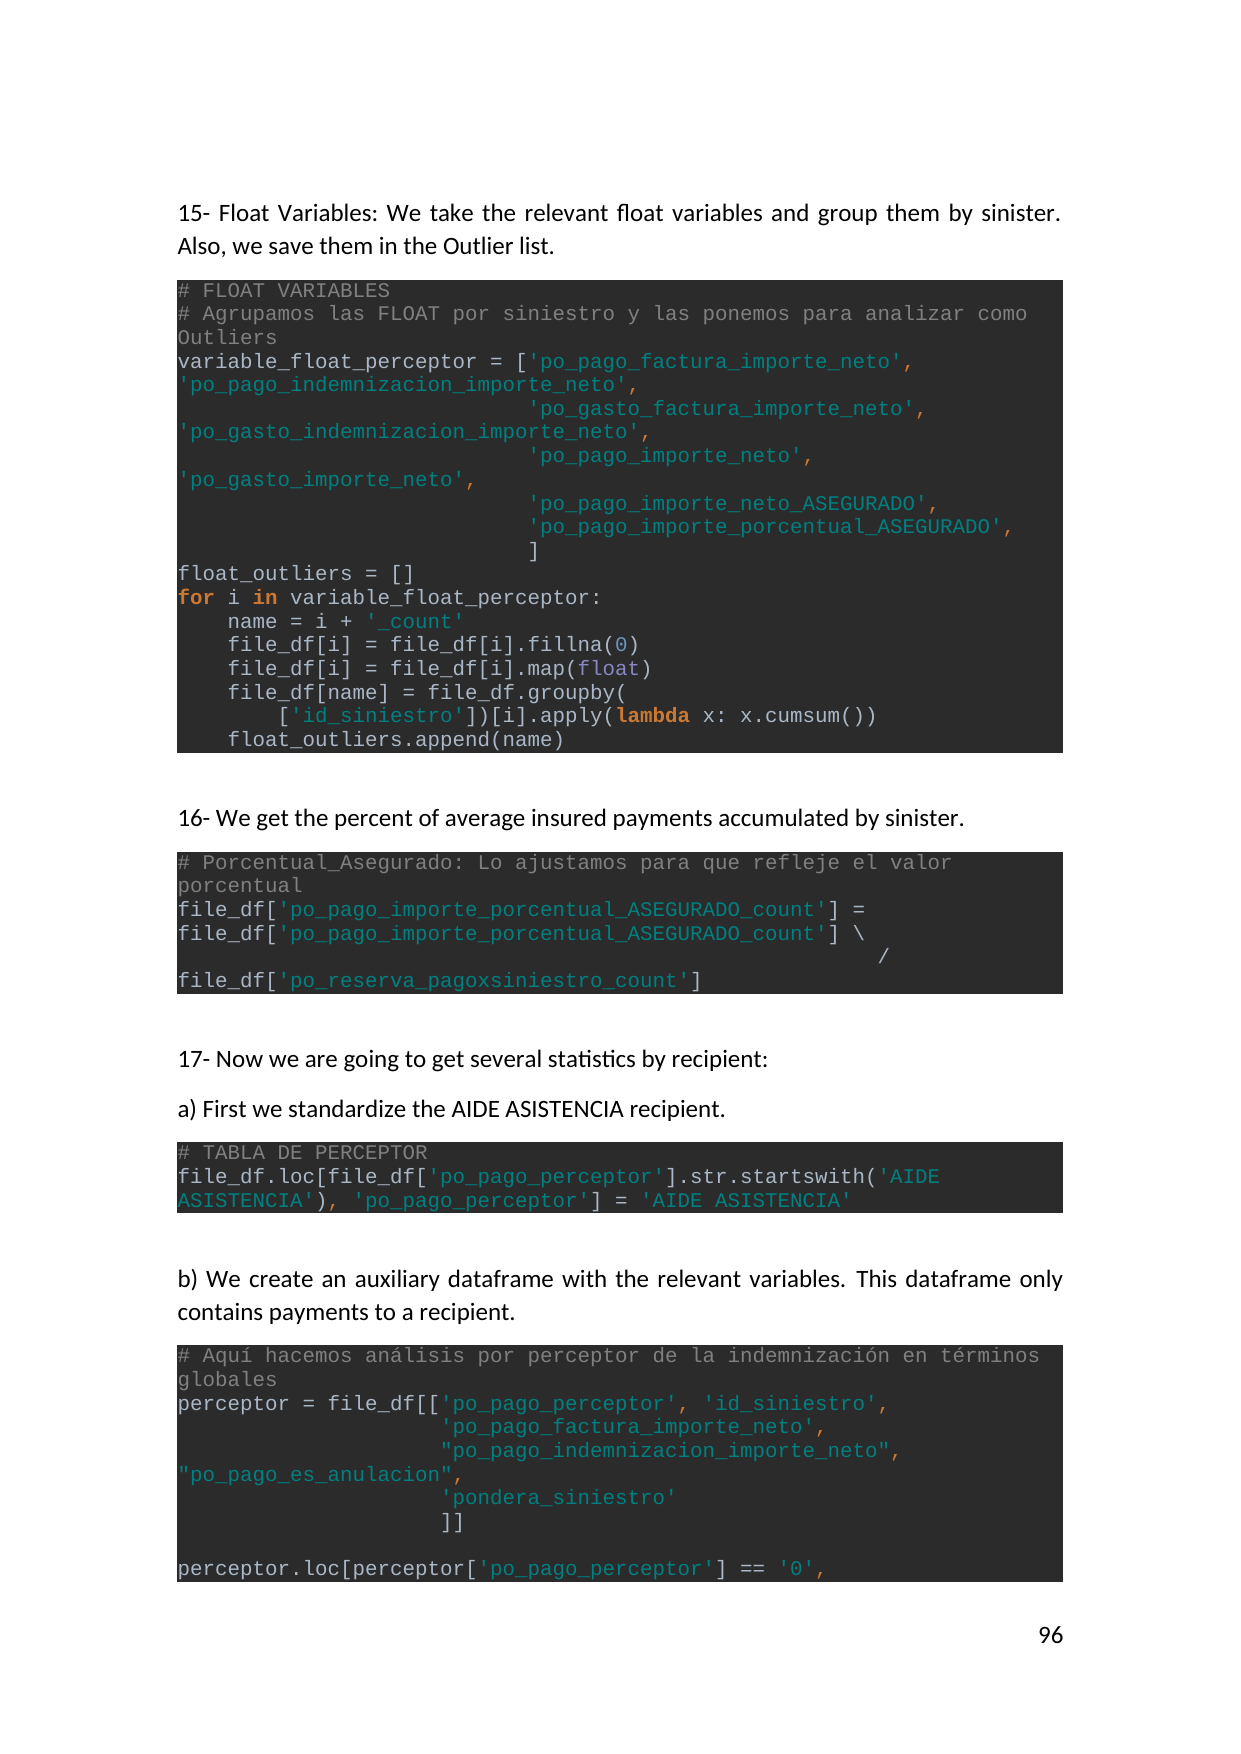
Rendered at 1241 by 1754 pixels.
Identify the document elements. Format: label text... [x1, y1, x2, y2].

text 17- Now we are going to get several statistics by recipient: [177, 1043, 1063, 1074]
text a) First we standardize the AIDE ASISTENCIA recipient. [177, 1093, 1063, 1123]
text 15- Float Variables: We take the relevant float variables and group them by sinister. Also, we save them in the Outlier list. [177, 197, 1063, 261]
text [177, 1345, 1063, 1582]
text # TABLA DE PERCEPTOR file_df.loc[file_df['po_pago_perceptor'].str.startswith('AIDE ASISTENCIA'), 'po_pago_perceptor'] = 'AIDE ASISTENCIA' [177, 1142, 1063, 1213]
text # Porcentual_Asegurado: Lo ajustamos para que refleje el valor porcentual file_df['po_pago_importe_porcentual_ASEGURADO_count'] = file_df['po_pago_importe_porcentual_ASEGURADO_count'] \ / file_df['po_reserva_pagoxsiniestro_count'] [177, 852, 1063, 994]
text b) We create an auxiliary dataframe with the relevant variables. This dataframe only contains payments to a recipient. [177, 1263, 1063, 1326]
text 16- We get the percent of average insured payments accumulated by sinister. [177, 802, 1063, 833]
text # FLOAT VARIABLES # Agrupamos las FLOAT por siniestro y las ponemos para analizar como Outliers variable_float_perceptor = ['po_pago_factura_importe_neto', 'po_pago_indemnizacion_importe_neto', 'po_gasto_factura_importe_neto', 'po_gasto_indemnizacion_importe_neto', 'po_pago_importe_neto', 'po_gasto_importe_neto', 'po_pago_importe_neto_ASEGURADO', 'po_pago_importe_porcentual_ASEGURADO', ] float_outliers = [] for i in variable_float_perceptor: name = i + '_count' file_df[i] = file_df[i].fillna(0) file_df[i] = file_df[i].map(float) file_df[name] = file_df.groupby( ['id_siniestro'])[i].apply(lambda x: x.cumsum()) float_outliers.append(name) [177, 280, 1063, 753]
